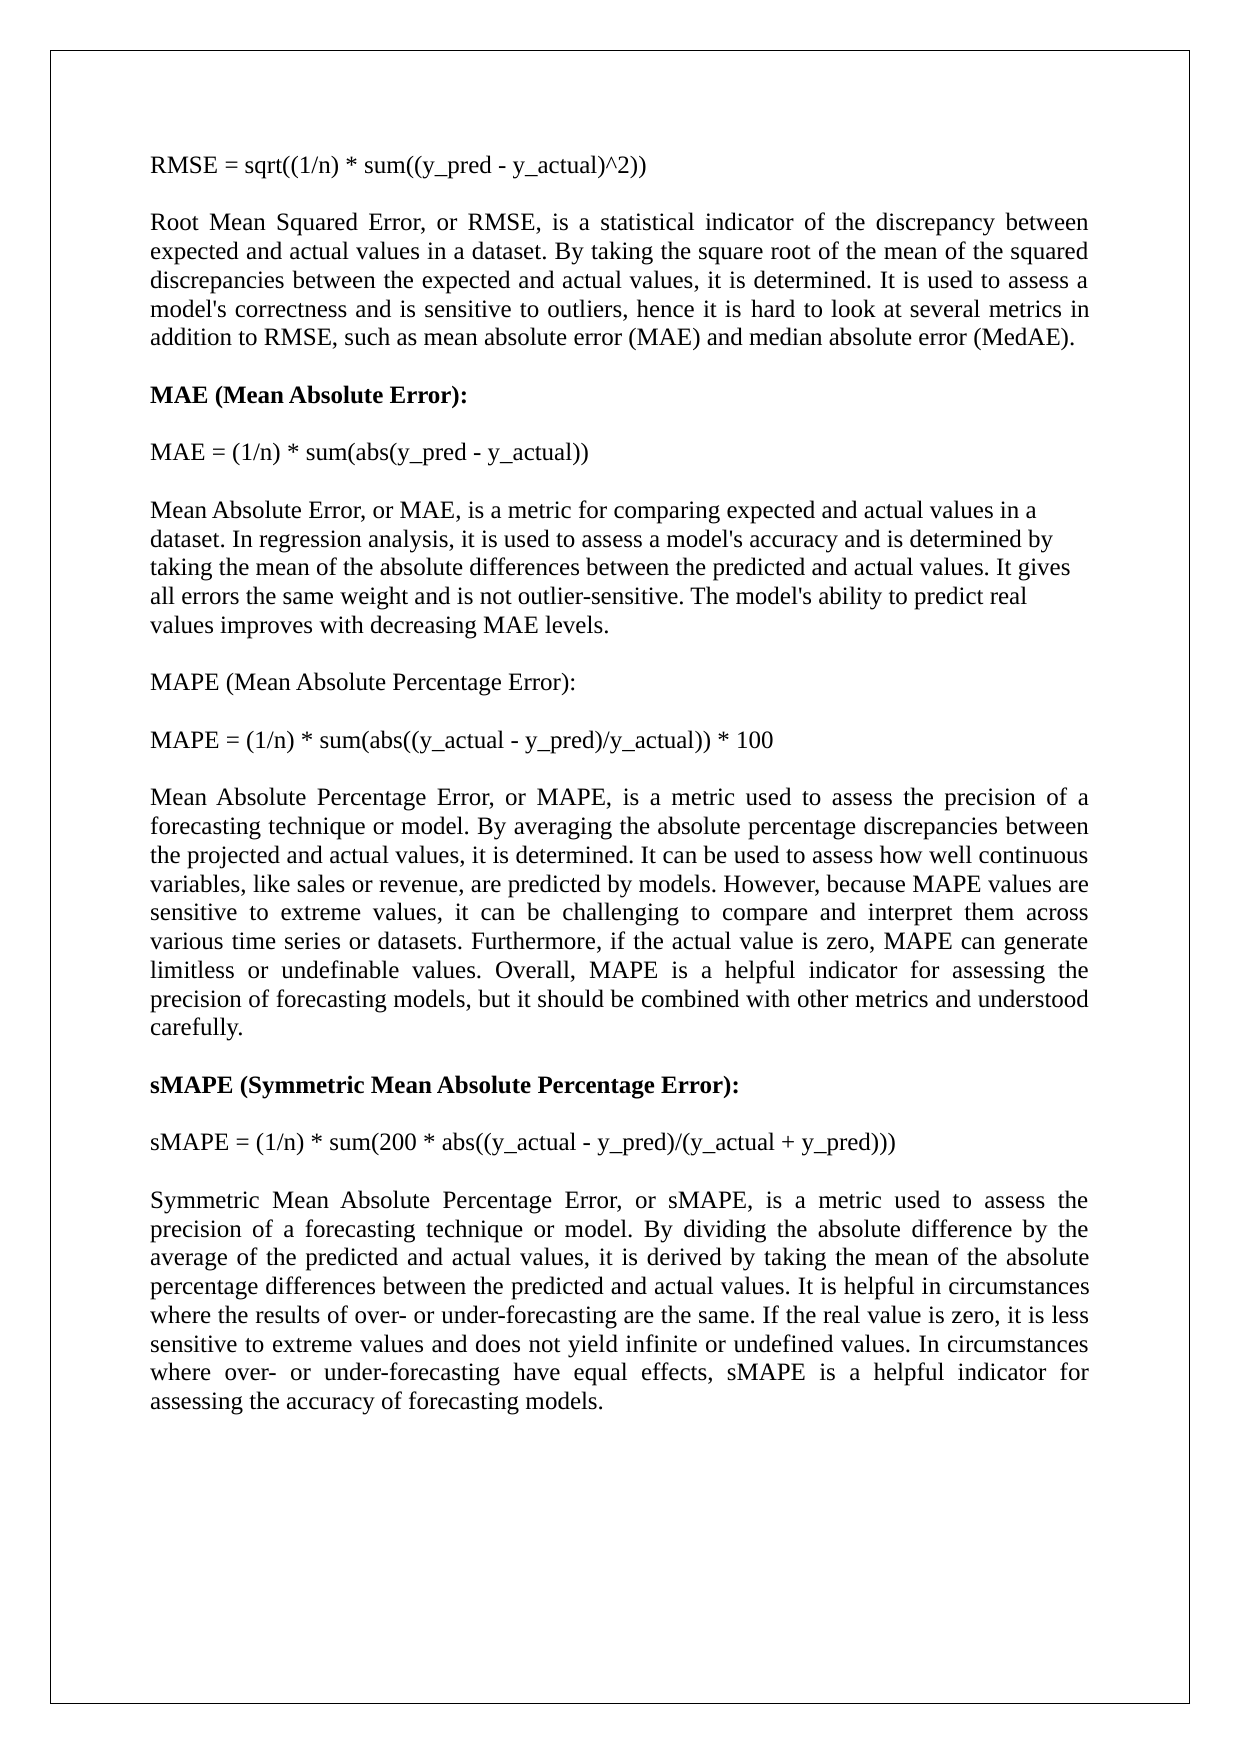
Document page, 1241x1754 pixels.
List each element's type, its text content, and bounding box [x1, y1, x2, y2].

text Symmetric Mean Absolute Percentage Error, or sMAPE, is a metric used to assess the precision of a forecasting technique or model. By dividing the absolute difference by the average of the predicted and actual values, it is derived by taking the mean of the absolute percentage differences between the predicted and actual values. It is helpful in circumstances where the results of over- or under-forecasting are the same. If the real value is zero, it is less sensitive to extreme values and does not yield infinite or undefined values. In circumstances where over- or under-forecasting have equal effects, sMAPE is a helpful indicator for assessing the accuracy of forecasting models. [150, 1185, 1090, 1415]
text Root Mean Squared Error, or RMSE, is a statistical indicator of the discrepancy between expected and actual values in a dataset. By taking the square root of the mean of the squared discrepancies between the expected and actual values, it is determined. It is used to assess a model's correctness and is sensitive to outliers, hence it is hard to look at several metrics in addition to RMSE, such as mean absolute error (MAE) and median absolute error (MedAE). [150, 207, 1090, 351]
text MAPE = (1/n) * sum(abs((y_actual - y_pred)/y_actual)) * 100 [150, 725, 1090, 754]
text MAE (Mean Absolute Error): [150, 380, 1090, 409]
text RMSE = sqrt((1/n) * sum((y_pred - y_actual)^2)) [150, 150, 1090, 179]
text sMAPE (Symmetric Mean Absolute Percentage Error): [150, 1070, 1090, 1099]
text sMAPE = (1/n) * sum(200 * abs((y_actual - y_pred)/(y_actual + y_pred))) [150, 1127, 1090, 1156]
text MAPE (Mean Absolute Percentage Error): [150, 667, 1090, 696]
text MAE = (1/n) * sum(abs(y_pred - y_actual)) [150, 437, 1090, 466]
text Mean Absolute Error, or MAE, is a metric for comparing expected and actual values in a dataset. In regression analysis, it is used to assess a model's accuracy and is determined by taking the mean of the absolute differences between the predicted and actual values. It gives all errors the same weight and is not outlier-sensitive. The model's ability to predict real values improves with decreasing MAE levels. [150, 495, 1090, 639]
text Mean Absolute Percentage Error, or MAPE, is a metric used to assess the precision of a forecasting technique or model. By averaging the absolute percentage discrepancies between the projected and actual values, it is determined. It can be used to assess how well continuous variables, like sales or revenue, are predicted by models. However, because MAPE values are sensitive to extreme values, it can be challenging to compare and interpret them across various time series or datasets. Furthermore, if the actual value is zero, MAPE can generate limitless or undefinable values. Overall, MAPE is a helpful indicator for assessing the precision of forecasting models, but it should be combined with other metrics and understood carefully. [150, 782, 1090, 1041]
